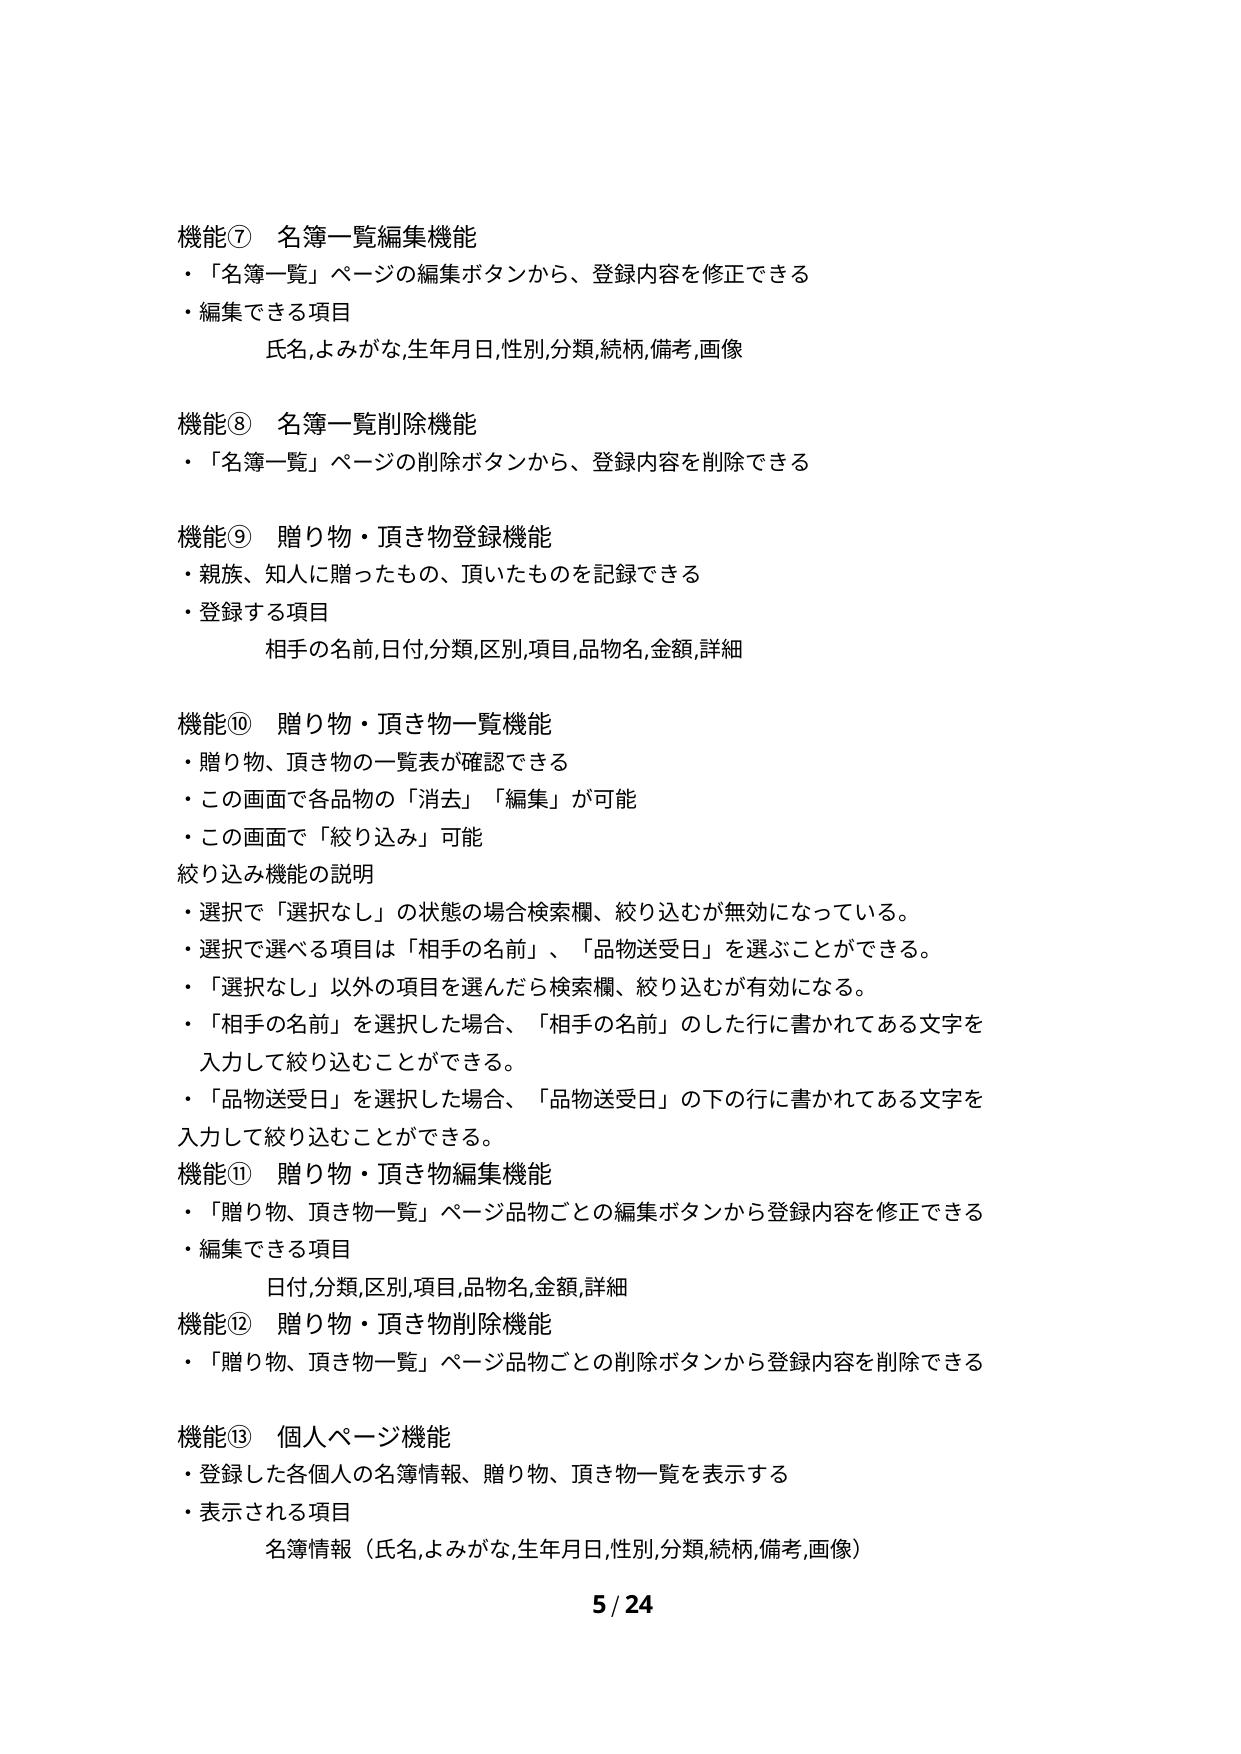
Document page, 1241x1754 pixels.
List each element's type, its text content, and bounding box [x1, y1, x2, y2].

text ・「名簿一覧」ページの編集ボタンから、登録内容を修正できる [177, 254, 1063, 292]
subtitle 機能⑧ 名簿一覧削除機能 [177, 404, 1063, 442]
text ・親族、知人に贈ったもの、頂いたものを記録できる [177, 554, 1063, 592]
text ・編集できる項目 [177, 1229, 1063, 1267]
text ・贈り物、頂き物の一覧表が確認できる [177, 742, 1063, 779]
text 氏名,よみがな,生年月日,性別,分類,続柄,備考,画像 [177, 329, 1063, 367]
text ・「相手の名前」を選択した場合、「相手の名前」のした行に書かれてある文字を [177, 1004, 1063, 1042]
text ・選択で「選択なし」の状態の場合検索欄、絞り込むが無効になっている。 [177, 892, 1063, 929]
text 入力して絞り込むことができる。 [177, 1117, 1063, 1154]
text ・表示される項目 [177, 1492, 1063, 1529]
text 入力して絞り込むことができる。 [177, 1042, 1063, 1079]
text ・「選択なし」以外の項目を選んだら検索欄、絞り込むが有効になる。 [177, 967, 1063, 1004]
text ・「贈り物、頂き物一覧」ページ品物ごとの削除ボタンから登録内容を削除できる [177, 1342, 1063, 1379]
text ・「品物送受日」を選択した場合、「品物送受日」の下の行に書かれてある文字を [177, 1079, 1063, 1117]
subtitle 機能⑫ 贈り物・頂き物削除機能 [177, 1304, 1063, 1342]
subtitle 機能⑨ 贈り物・頂き物登録機能 [177, 517, 1063, 554]
text 日付,分類,区別,項目,品物名,金額,詳細 [177, 1267, 1063, 1304]
subtitle 機能⑦ 名簿一覧編集機能 [177, 217, 1063, 254]
text ・「名簿一覧」ページの削除ボタンから、登録内容を削除できる [177, 442, 1063, 479]
subtitle 機能⑩ 贈り物・頂き物一覧機能 [177, 704, 1063, 742]
text ・登録する項目 相手の名前,日付,分類,区別,項目,品物名,金額,詳細 [177, 592, 1063, 667]
subtitle 機能⑬ 個人ページ機能 [177, 1417, 1063, 1454]
text ・この画面で各品物の「消去」「編集」が可能 [177, 779, 1063, 817]
text ・選択で選べる項目は「相手の名前」、「品物送受日」を選ぶことができる。 [177, 929, 1063, 967]
text ・編集できる項目 [177, 292, 1063, 329]
text ・「贈り物、頂き物一覧」ページ品物ごとの編集ボタンから登録内容を修正できる [177, 1192, 1063, 1229]
text ・登録した各個人の名簿情報、贈り物、頂き物一覧を表示する [177, 1454, 1063, 1492]
subtitle 機能⑪ 贈り物・頂き物編集機能 [177, 1154, 1063, 1192]
text ・この画面で「絞り込み」可能 [177, 817, 1063, 854]
text 名簿情報（氏名,よみがな,生年月日,性別,分類,続柄,備考,画像） [177, 1529, 1063, 1567]
text 絞り込み機能の説明 [177, 854, 1063, 892]
